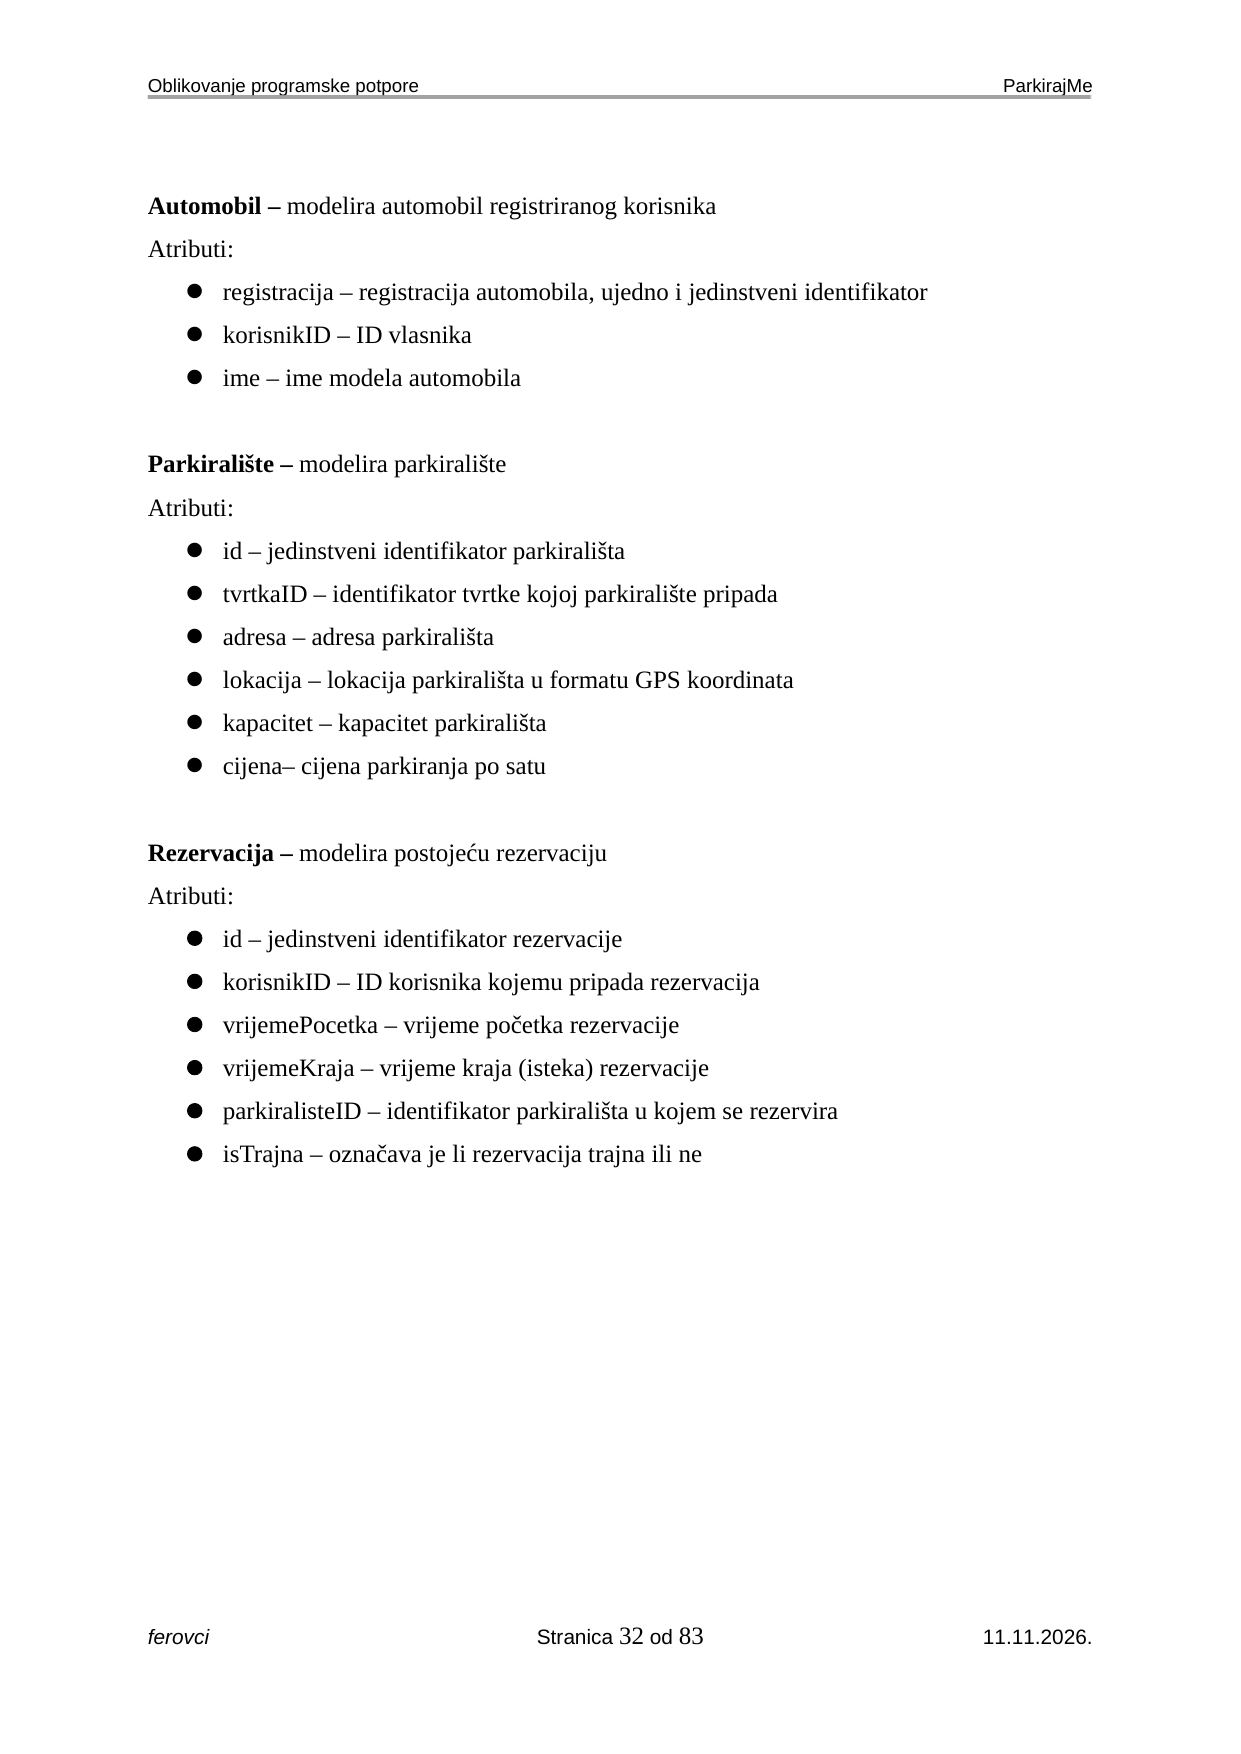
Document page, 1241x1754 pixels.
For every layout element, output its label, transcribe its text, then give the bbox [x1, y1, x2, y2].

list korisnikID – ID vlasnika [185, 320, 1093, 349]
list adresa – adresa parkirališta [185, 622, 1093, 651]
text Automobil – modelira automobil registriranog korisnika [148, 191, 1093, 219]
list korisnikID – ID korisnika kojemu pripada rezervacija [185, 967, 1093, 996]
list id – jedinstveni identifikator parkirališta [185, 536, 1093, 564]
list cijena– cijena parkiranja po satu [185, 751, 1093, 780]
list isTrajna – označava je li rezervacija trajna ili ne [185, 1139, 1093, 1168]
text Atributi: [148, 234, 1093, 263]
list kapacitet – kapacitet parkirališta [185, 708, 1093, 737]
list ime – ime modela automobila [185, 363, 1093, 392]
list registracija – registracija automobila, ujedno i jedinstveni identifikator [185, 277, 1093, 306]
list lokacija – lokacija parkirališta u formatu GPS koordinata [185, 665, 1093, 694]
text Atributi: [148, 881, 1093, 909]
list vrijemePocetka – vrijeme početka rezervacije [185, 1010, 1093, 1039]
text Parkiralište – modelira parkiralište [148, 449, 1093, 478]
list tvrtkaID – identifikator tvrtke kojoj parkiralište pripada [185, 579, 1093, 608]
list parkiralisteID – identifikator parkirališta u kojem se rezervira [185, 1096, 1093, 1125]
list vrijemeKraja – vrijeme kraja (isteka) rezervacije [185, 1053, 1093, 1082]
text Atributi: [148, 493, 1093, 521]
text Rezervacija – modelira postojeću rezervaciju [148, 838, 1093, 866]
picture [147, 95, 1092, 99]
list id – jedinstveni identifikator rezervacije [185, 924, 1093, 953]
